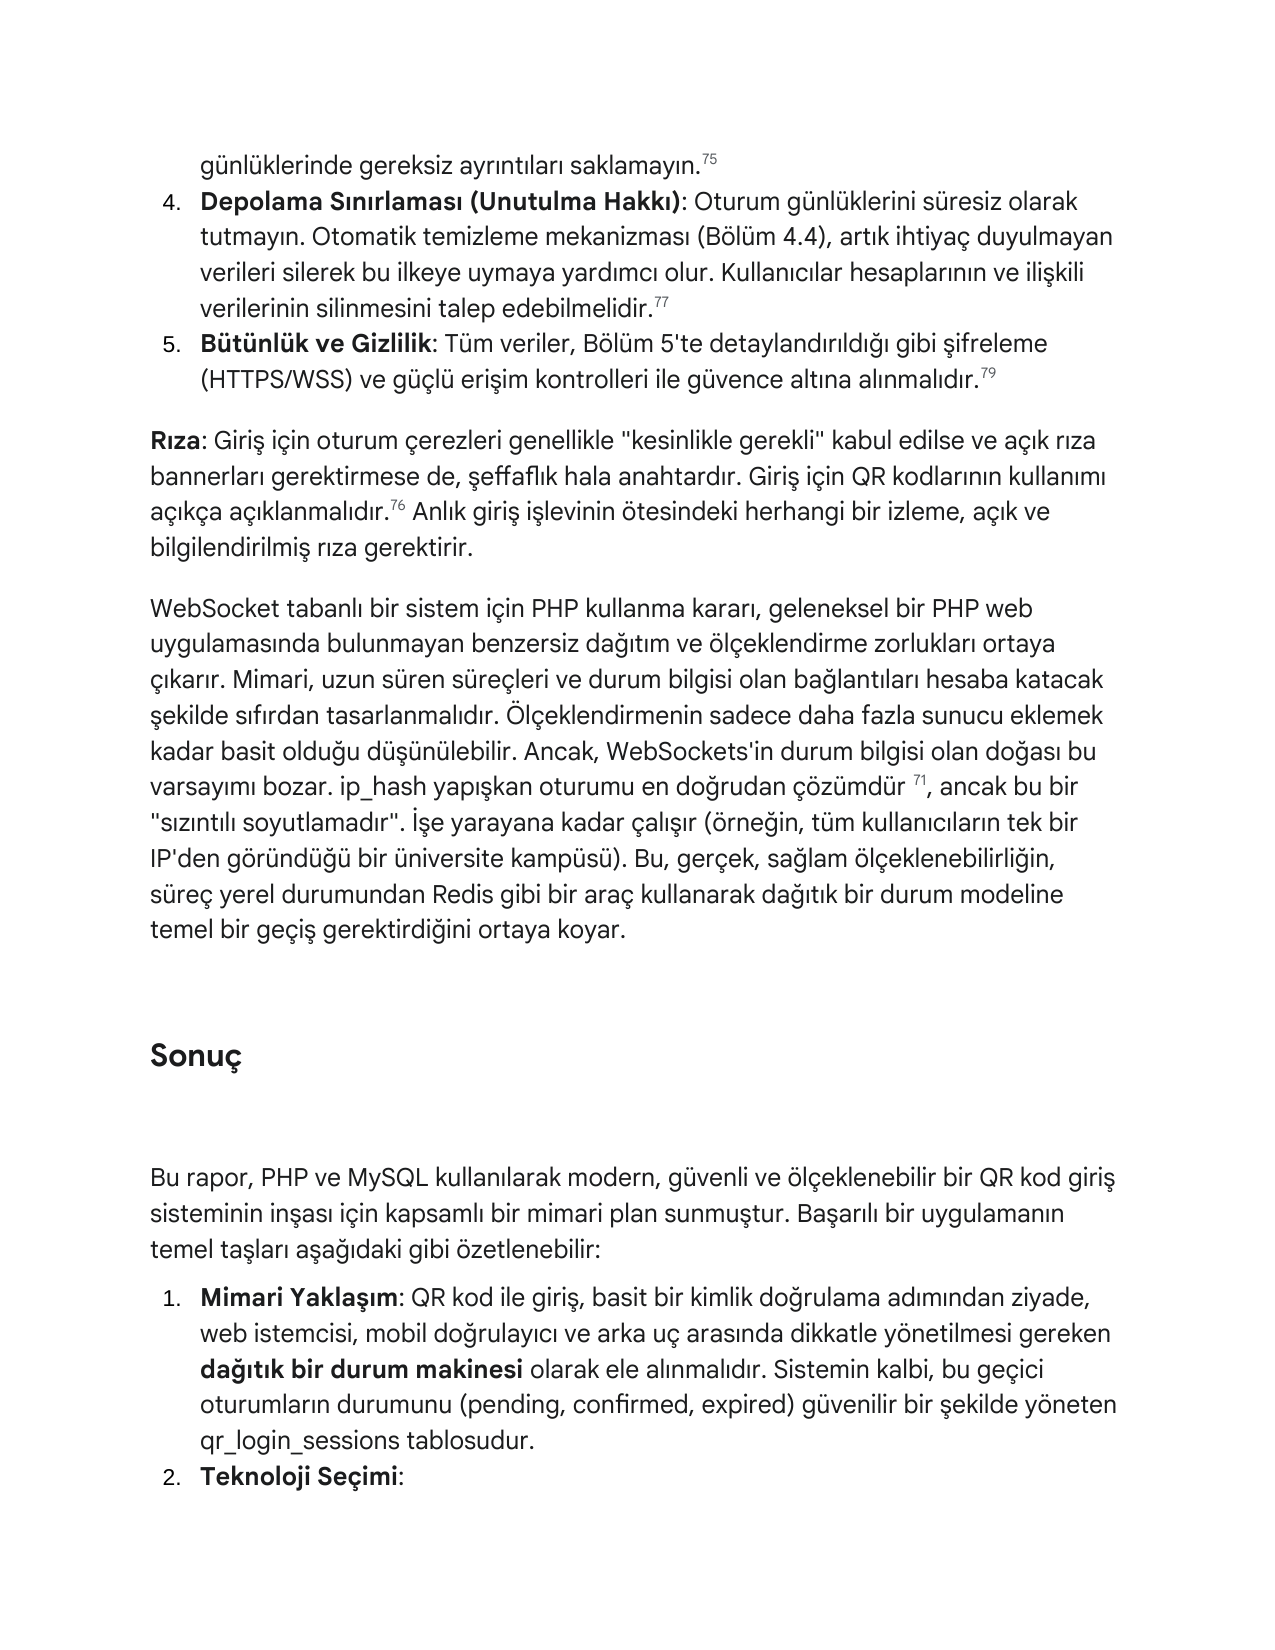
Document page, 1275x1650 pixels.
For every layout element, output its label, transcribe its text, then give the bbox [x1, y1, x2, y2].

text Bu rapor, PHP ve MySQL kullanılarak modern, güvenli ve ölçeklenebilir bir QR kod giriş sisteminin inşası için kapsamlı bir mimari plan sunmuştur. Başarılı bir uygulamanın temel taşları aşağıdaki gibi özetlenebilir: [150, 1163, 1125, 1266]
subtitle Sonuç [150, 1036, 1125, 1075]
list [162, 150, 1125, 181]
text WebSocket tabanlı bir sistem için PHP kullanma kararı, geleneksel bir PHP web uygulamasında bulunmayan benzersiz dağıtım ve ölçeklendirme zorlukları ortaya çıkarır. Mimari, uzun süren süreçleri ve durum bilgisi olan bağlantıları hesaba katacak şekilde sıfırdan tasarlanmalıdır. Ölçeklendirmenin sadece daha fazla sunucu eklemek kadar basit olduğu düşünülebilir. Ancak, WebSockets'in durum bilgisi olan doğası bu varsayımı bozar. ip_hash yapışkan oturumu en doğrudan çözümdür 71, ancak bu bir "sızıntılı soyutlamadır". İşe yarayana kadar çalışır (örneğin, tüm kullanıcıların tek bir IP'den göründüğü bir üniversite kampüsü). Bu, gerçek, sağlam ölçeklenebilirliğin, süreç yerel durumundan Redis gibi bir araç kullanarak dağıtık bir durum modeline temel bir geçiş gerektirdiğini ortaya koyar. [150, 593, 1125, 946]
list Bütünlük ve Gizlilik: Tüm veriler, Bölüm 5'te detaylandırıldığı gibi şifreleme (HTTPS/WSS) ve güçlü erişim kontrolleri ile güvence altına alınmalıdır.79 [162, 329, 1125, 396]
list Depolama Sınırlaması (Unutulma Hakkı): Oturum günlüklerini süresiz olarak tutmayın. Otomatik temizleme mekanizması (Bölüm 4.4), artık ihtiyaç duyulmayan verileri silerek bu ilkeye uymaya yardımcı olur. Kullanıcılar hesaplarının ve ilişkili verilerinin silinmesini talep edebilmelidir.77 [162, 186, 1125, 324]
list Mimari Yaklaşım: QR kod ile giriş, basit bir kimlik doğrulama adımından ziyade, web istemcisi, mobil doğrulayıcı ve arka uç arasında dikkatle yönetilmesi gereken dağıtık bir durum makinesi olarak ele alınmalıdır. Sistemin kalbi, bu geçici oturumların durumunu (pending, confirmed, expired) güvenilir bir şekilde yöneten qr_login_sessions tablosudur. [162, 1282, 1125, 1457]
text Rıza: Giriş için oturum çerezleri genellikle "kesinlikle gerekli" kabul edilse ve açık rıza bannerları gerektirmese de, şeffaflık hala anahtardır. Giriş için QR kodlarının kullanımı açıkça açıklanmalıdır.76 Anlık giriş işlevinin ötesindeki herhangi bir izleme, açık ve bilgilendirilmiş rıza gerektirir. [150, 425, 1125, 564]
list Teknoloji Seçimi: [162, 1461, 1125, 1492]
